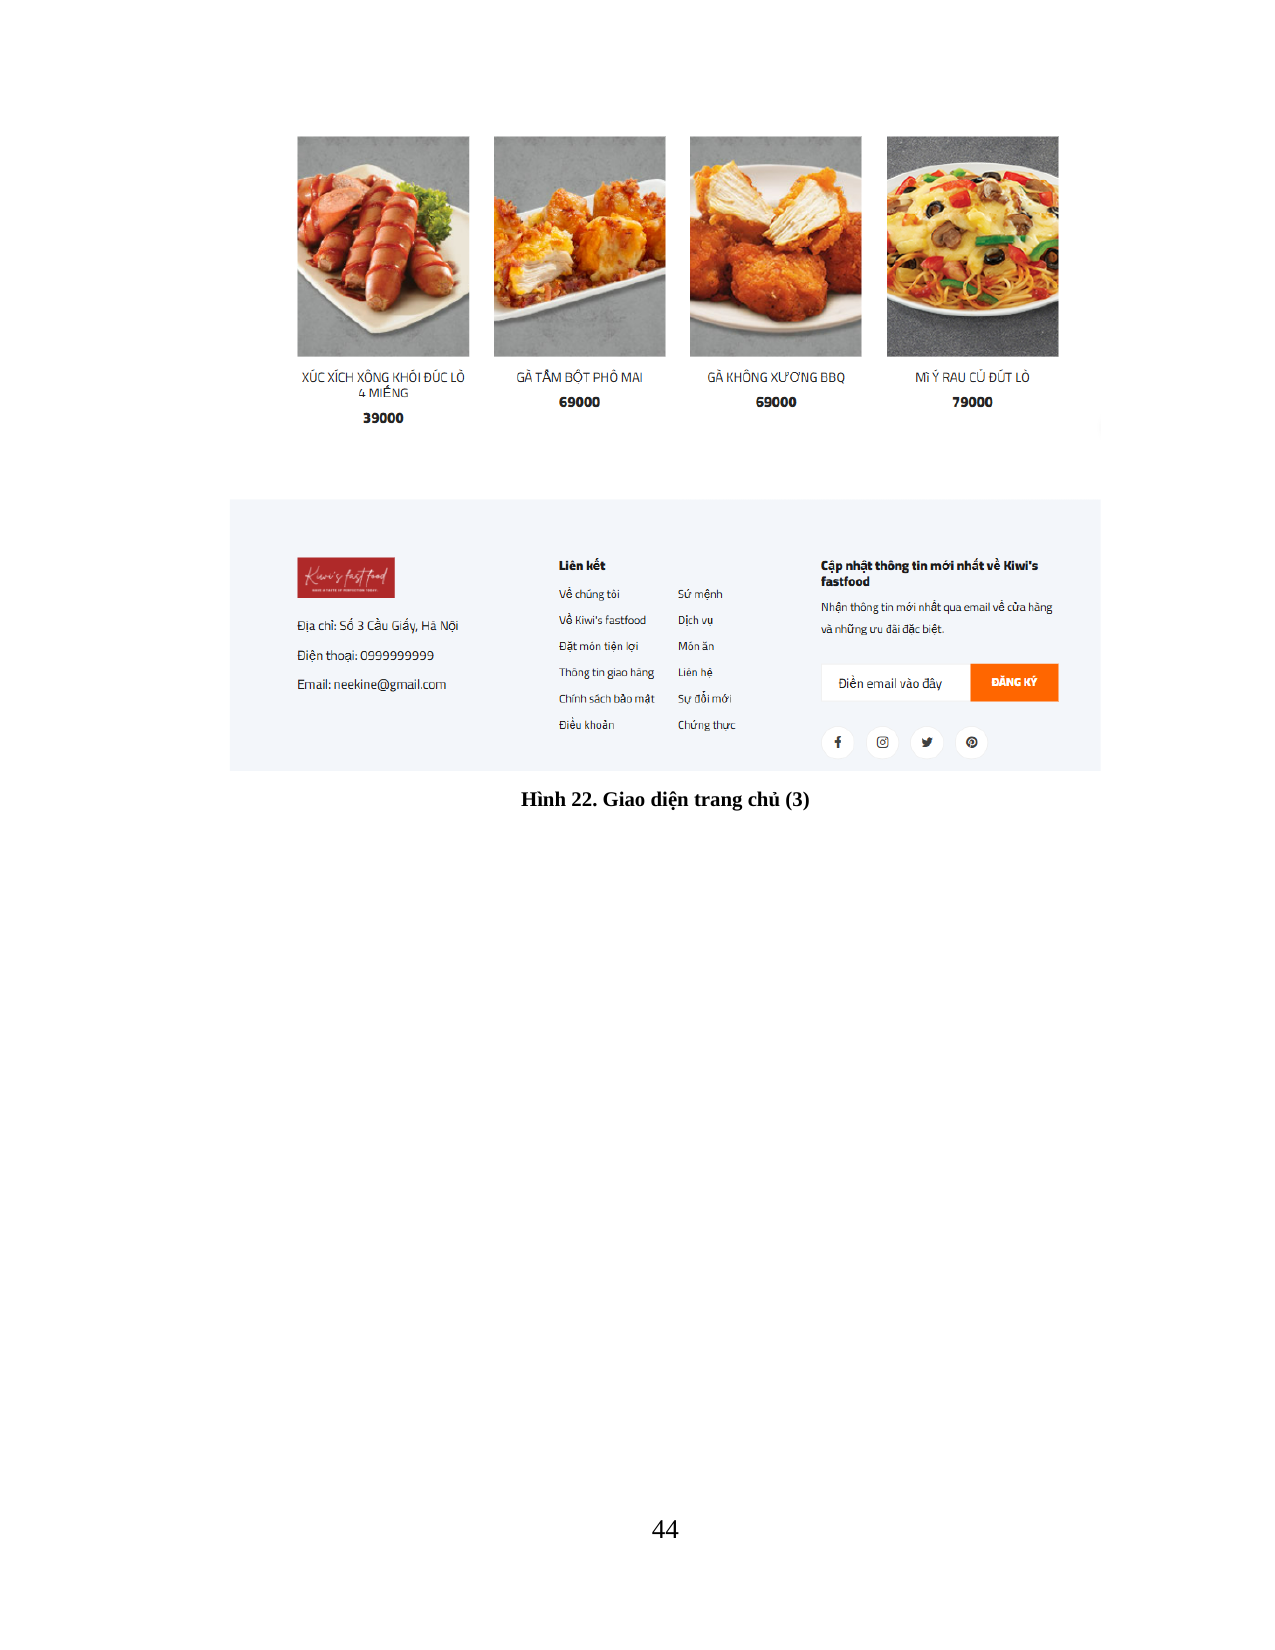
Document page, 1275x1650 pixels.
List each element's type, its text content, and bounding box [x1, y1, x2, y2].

picture [229, 118, 1101, 771]
